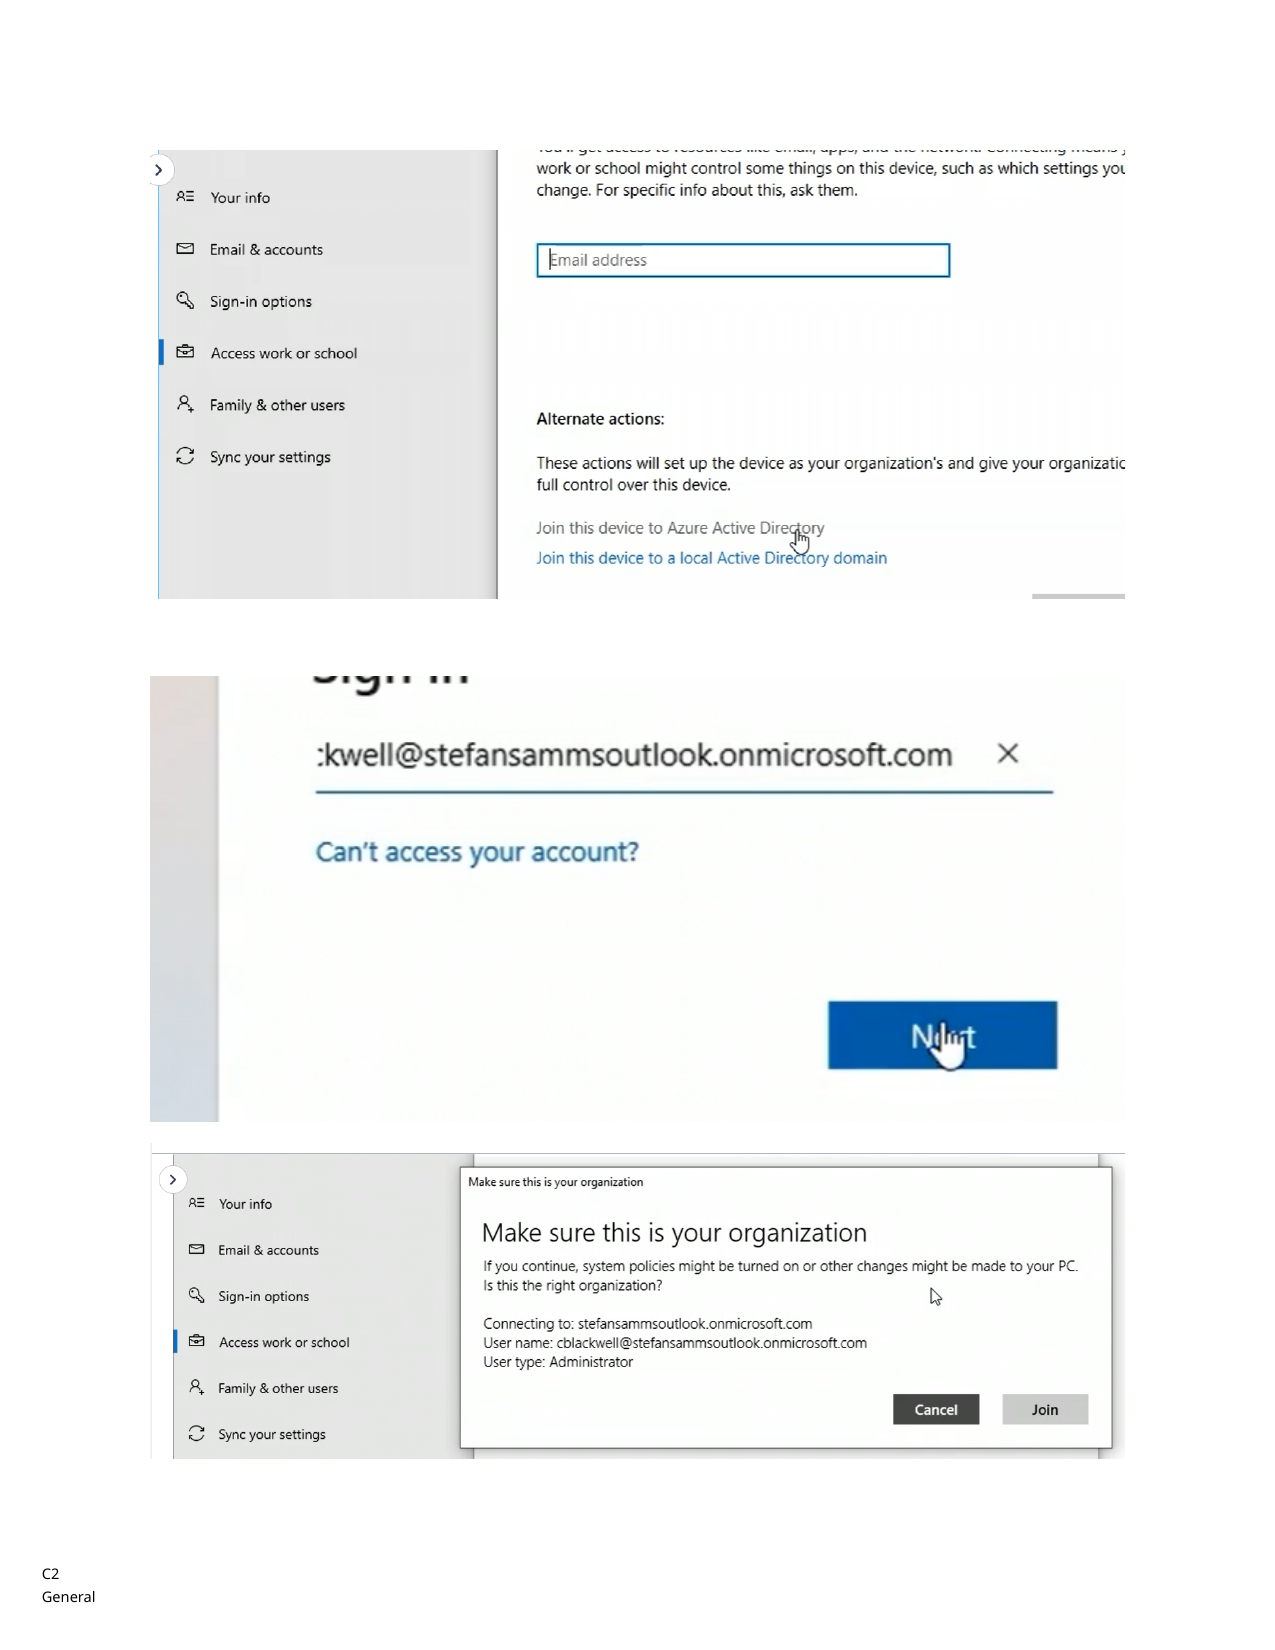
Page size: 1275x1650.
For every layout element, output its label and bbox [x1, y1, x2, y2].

picture [150, 150, 1125, 599]
picture [150, 676, 1125, 1122]
picture [150, 1143, 1125, 1459]
